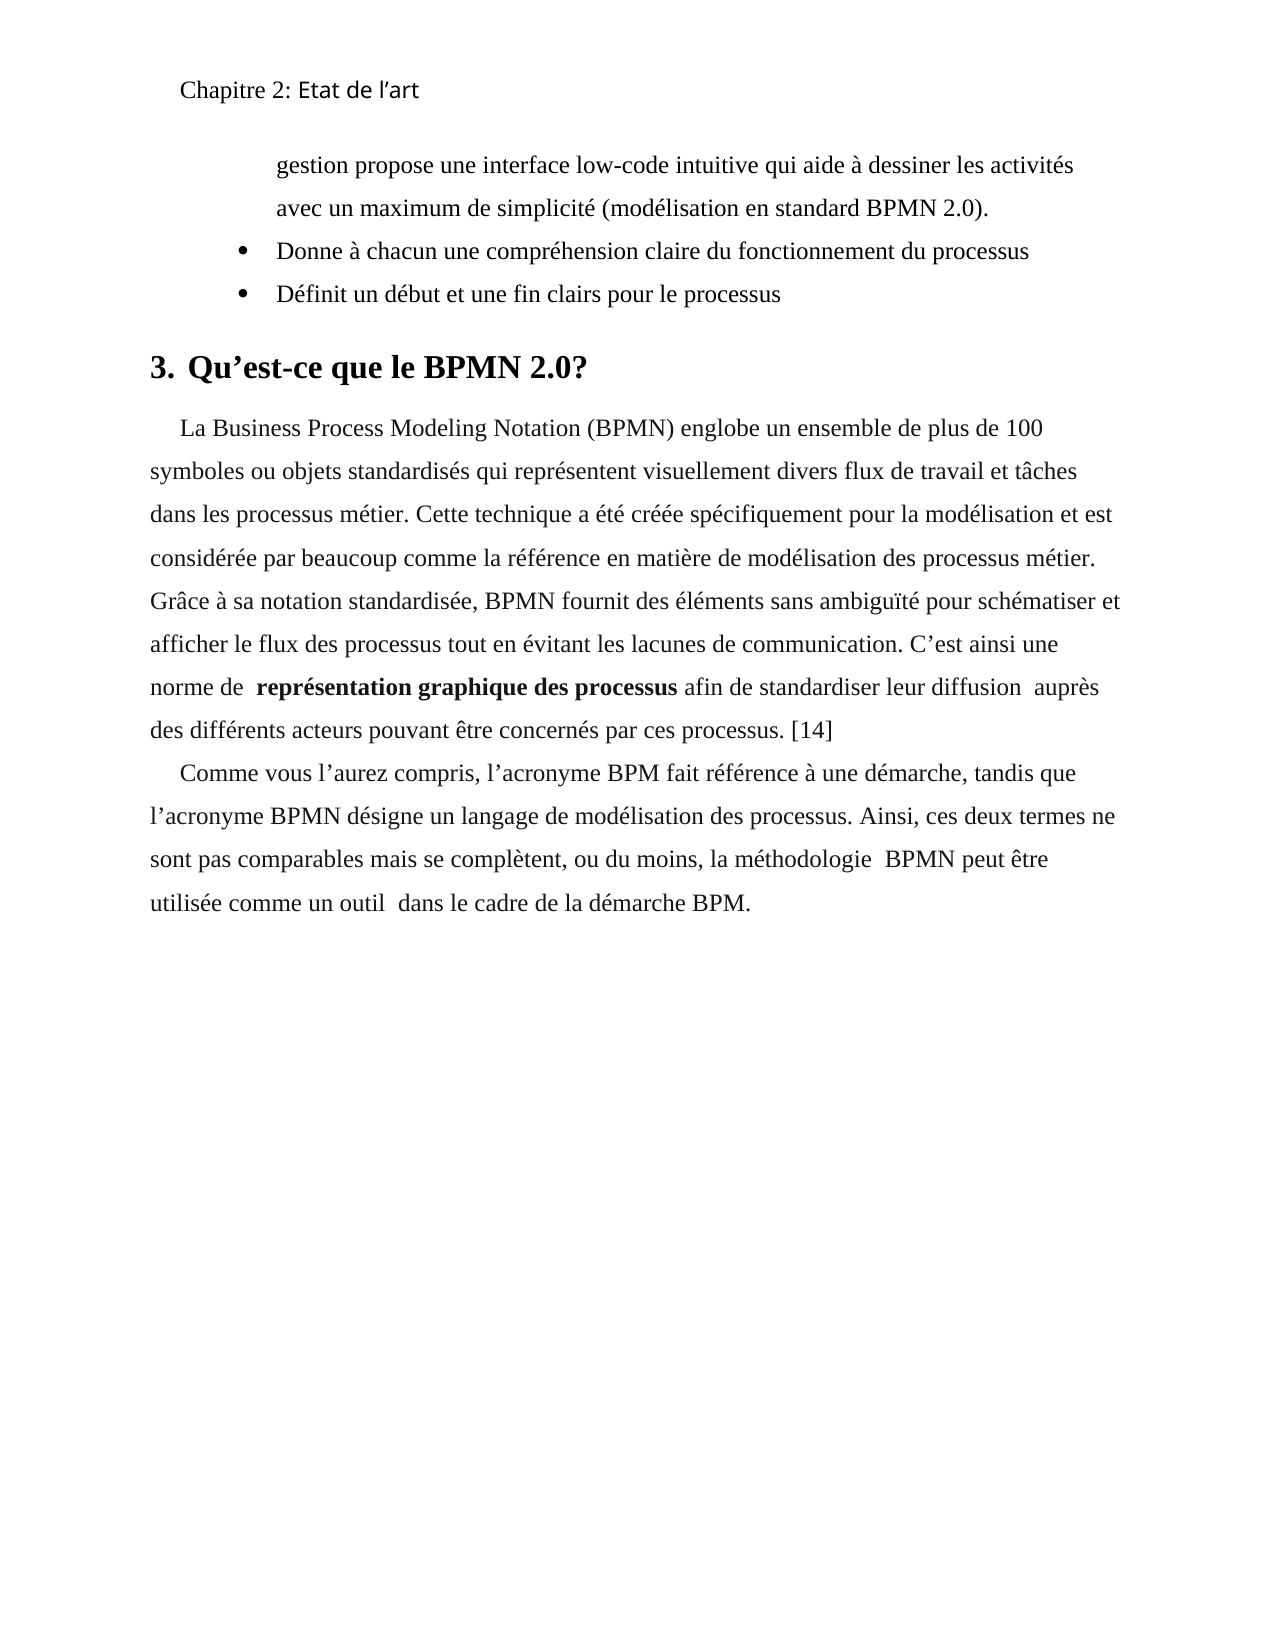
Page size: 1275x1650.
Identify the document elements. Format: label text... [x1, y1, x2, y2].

subtitle Qu’est-ce que le BPMN 2.0? [150, 347, 1125, 386]
list Définit un début et une fin clairs pour le processus [239, 279, 1125, 308]
list Donne à chacun une compréhension claire du fonctionnement du processus [239, 236, 1125, 265]
text La Business Process Modeling Notation (BPMN) englobe un ensemble de plus de 100 symboles ou objets standardisés qui représentent visuellement divers flux de travail et tâches dans les processus métier. Cette technique a été créée spécifiquement pour la modélisation et est considérée par beaucoup comme la référence en matière de modélisation des processus métier. Grâce à sa notation standardisée, BPMN fournit des éléments sans ambiguïté pour schématiser et afficher le flux des processus tout en évitant les lacunes de communication. C’est ainsi une norme de représentation graphique des processus afin de standardiser leur diffusion auprès des différents acteurs pouvant être concernés par ces processus. [14] [150, 413, 1125, 744]
text Comme vous l’aurez compris, l’acronyme BPM fait référence à une démarche, tandis que l’acronyme BPMN désigne un langage de modélisation des processus. Ainsi, ces deux termes ne sont pas comparables mais se complètent, ou du moins, la méthodologie BPMN peut être utilisée comme un outil dans le cadre de la démarche BPM. [150, 758, 1125, 916]
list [239, 150, 1125, 222]
